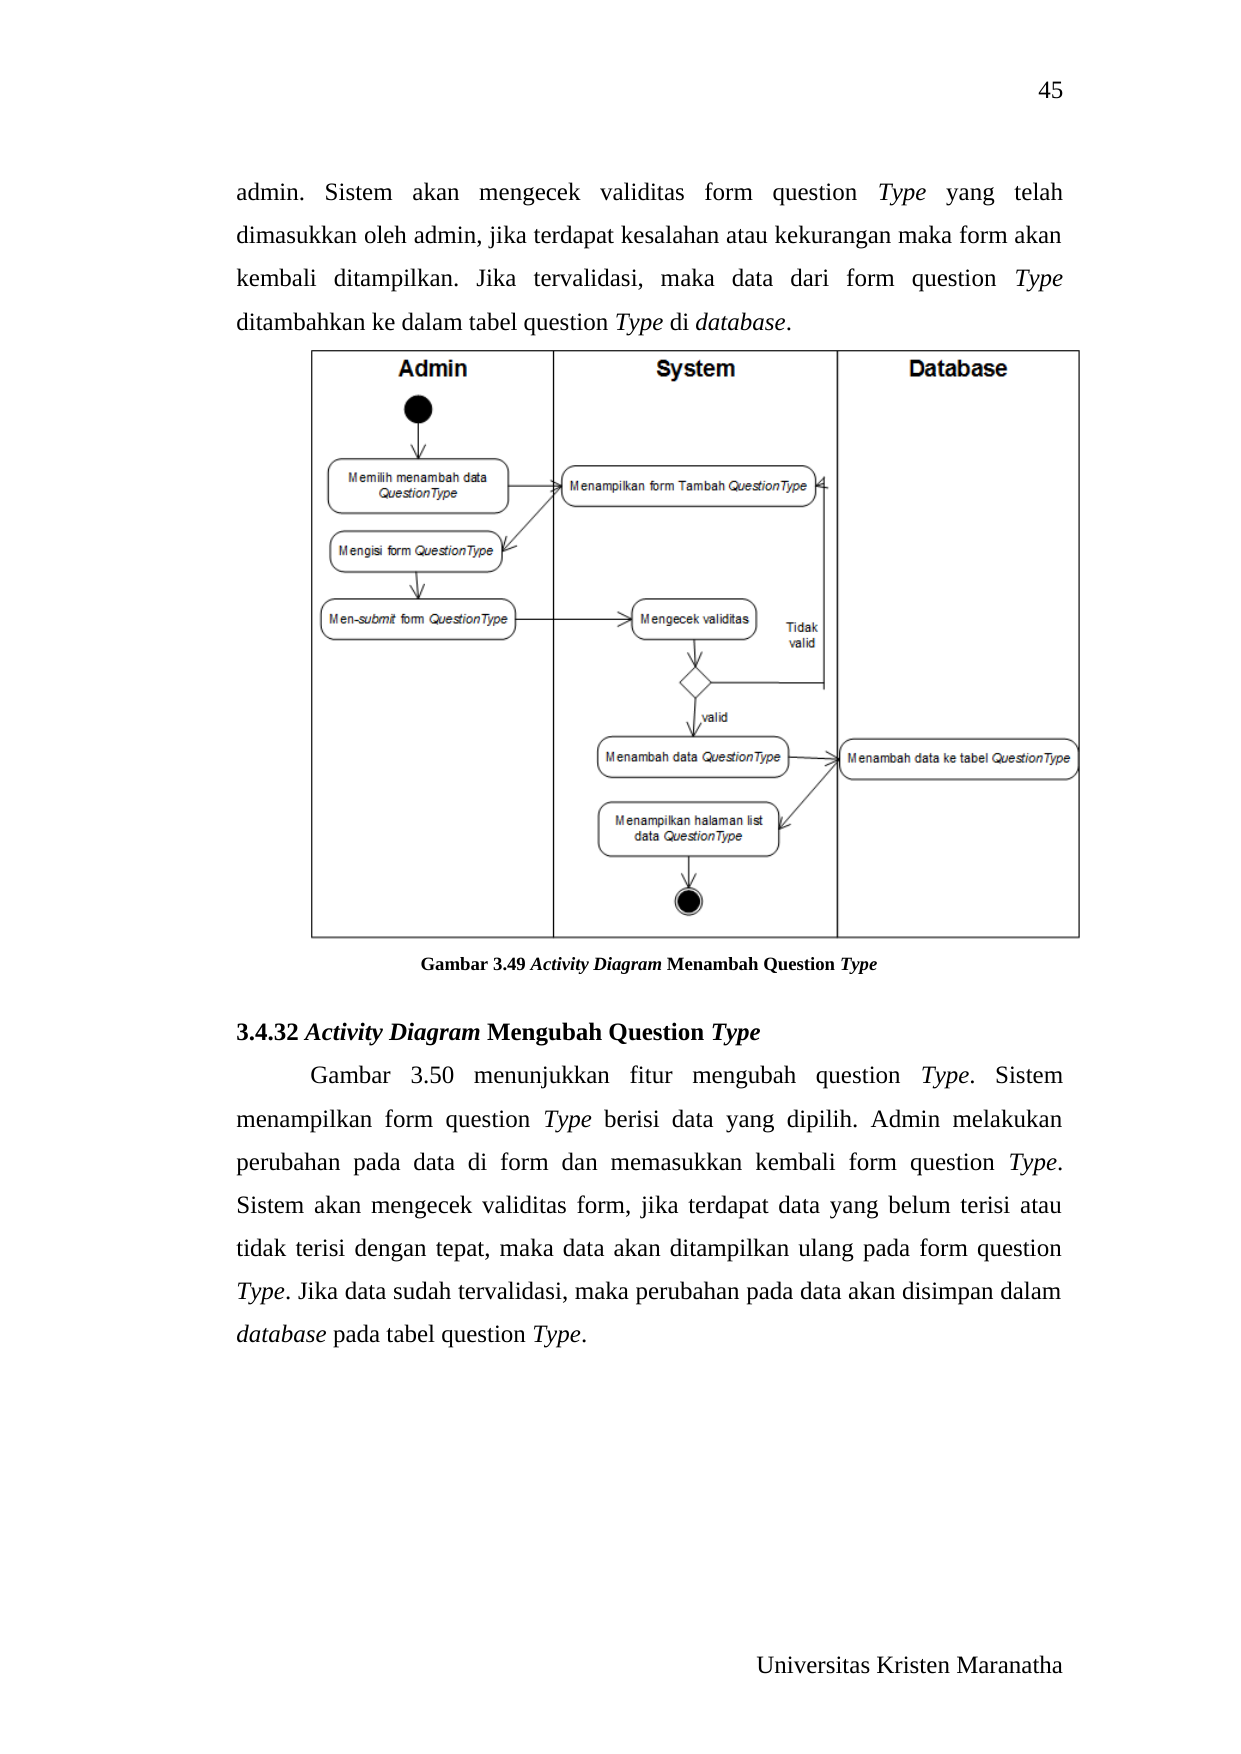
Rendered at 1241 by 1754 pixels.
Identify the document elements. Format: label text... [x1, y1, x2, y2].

text Gambar 3.50 menunjukkan fitur mengubah question Type. Sistem menampilkan form question Type berisi data yang dipilih. Admin melakukan perubahan pada data di form dan memasukkan kembali form question Type. Sistem akan mengecek validitas form, jika terdapat data yang belum terisi atau tidak terisi dengan tepat, maka data akan ditampilkan ulang pada form question Type. Jika data sudah tervalidasi, maka perubahan pada data akan disimpan dalam database pada tabel question Type. [236, 1061, 1063, 1348]
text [236, 177, 1063, 335]
subtitle Activity Diagram Mengubah Question Type [236, 1017, 1063, 1046]
picture [310, 349, 1081, 939]
